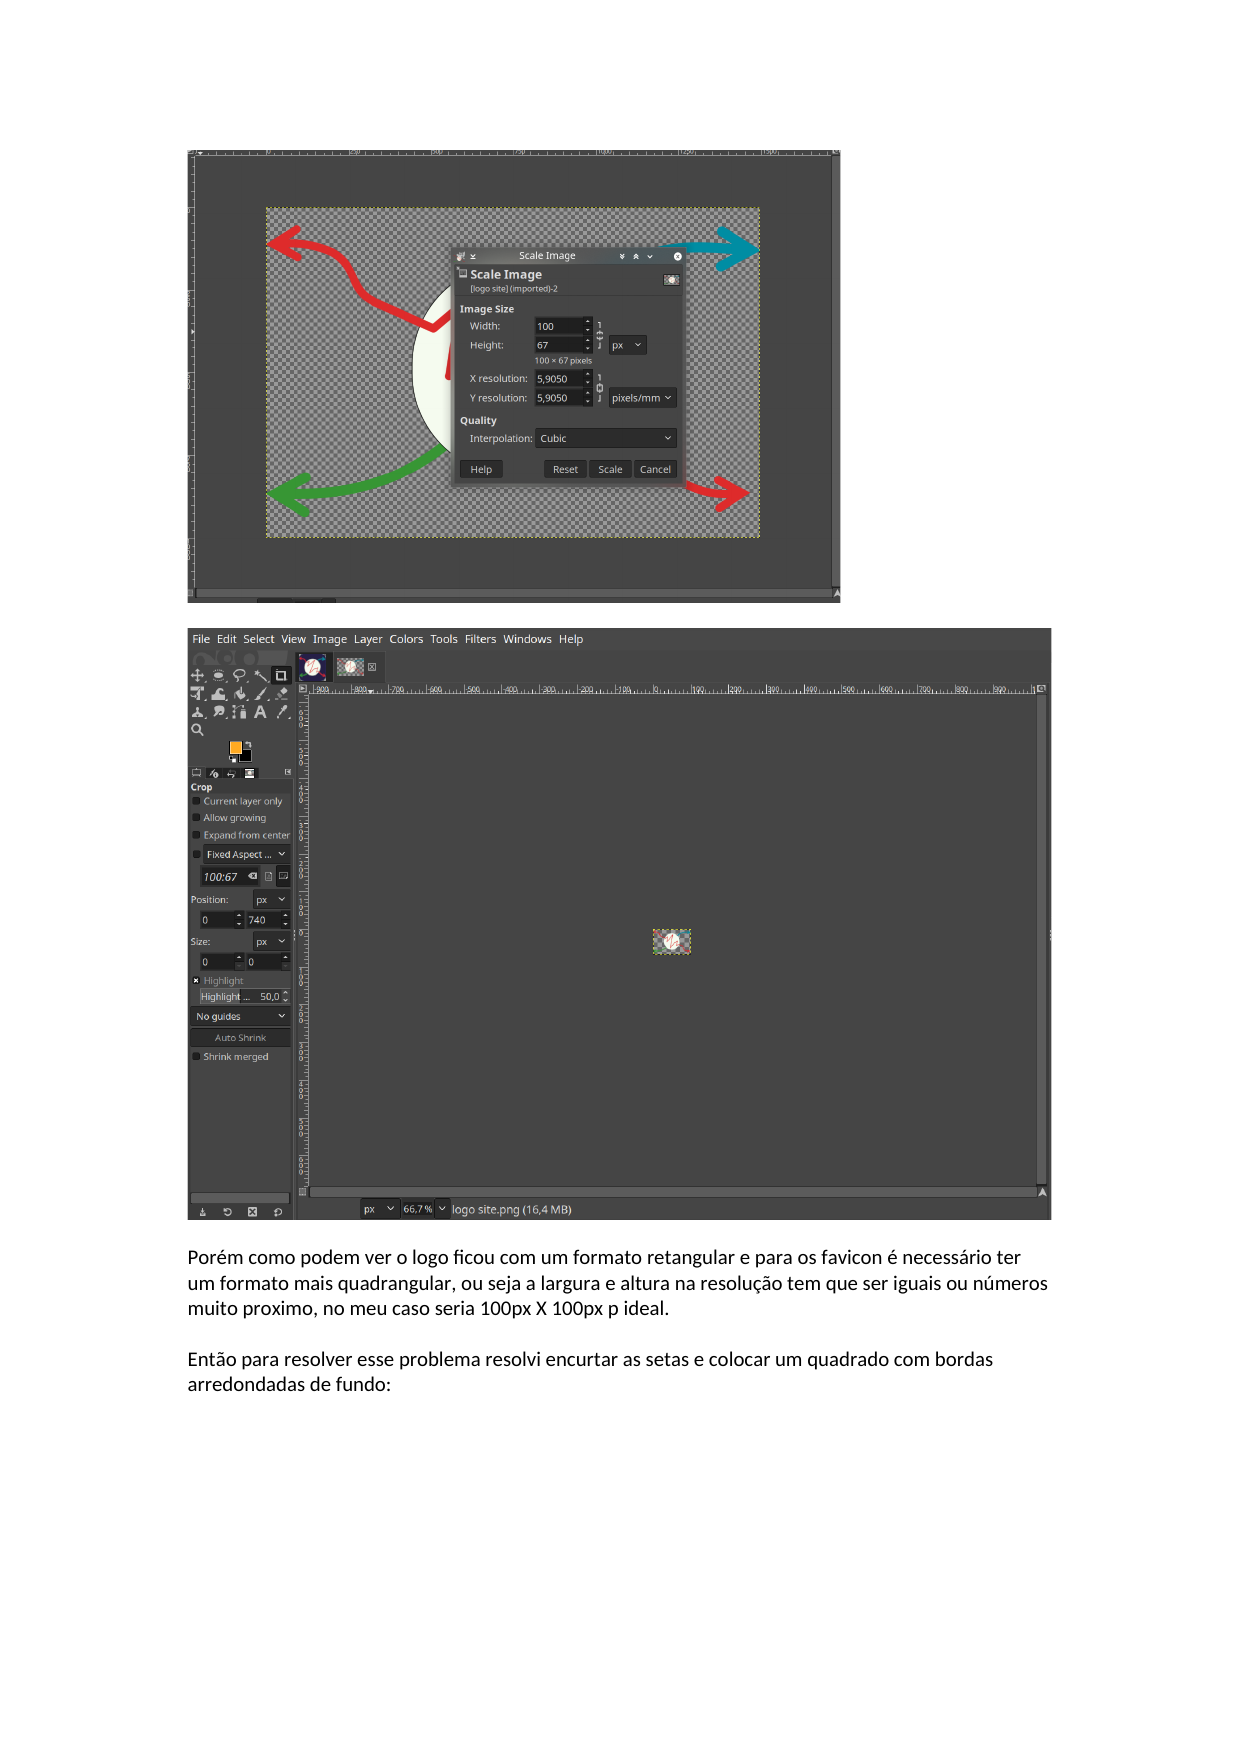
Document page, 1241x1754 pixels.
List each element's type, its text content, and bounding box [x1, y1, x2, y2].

text Porém como podem ver o logo ficou com um formato retangular e para os favicon é necessário ter um formato mais quadrangular, ou seja a largura e altura na resolução tem que ser iguais ou números muito proximo, no meu caso seria 100px X 100px p ideal. [187, 1244, 1053, 1321]
text Então para resolver esse problema resolvi encurtar as setas e colocar um quadrado com bordas arredondadas de fundo: [187, 1346, 1053, 1397]
picture [187, 628, 1052, 1220]
picture [187, 150, 841, 603]
